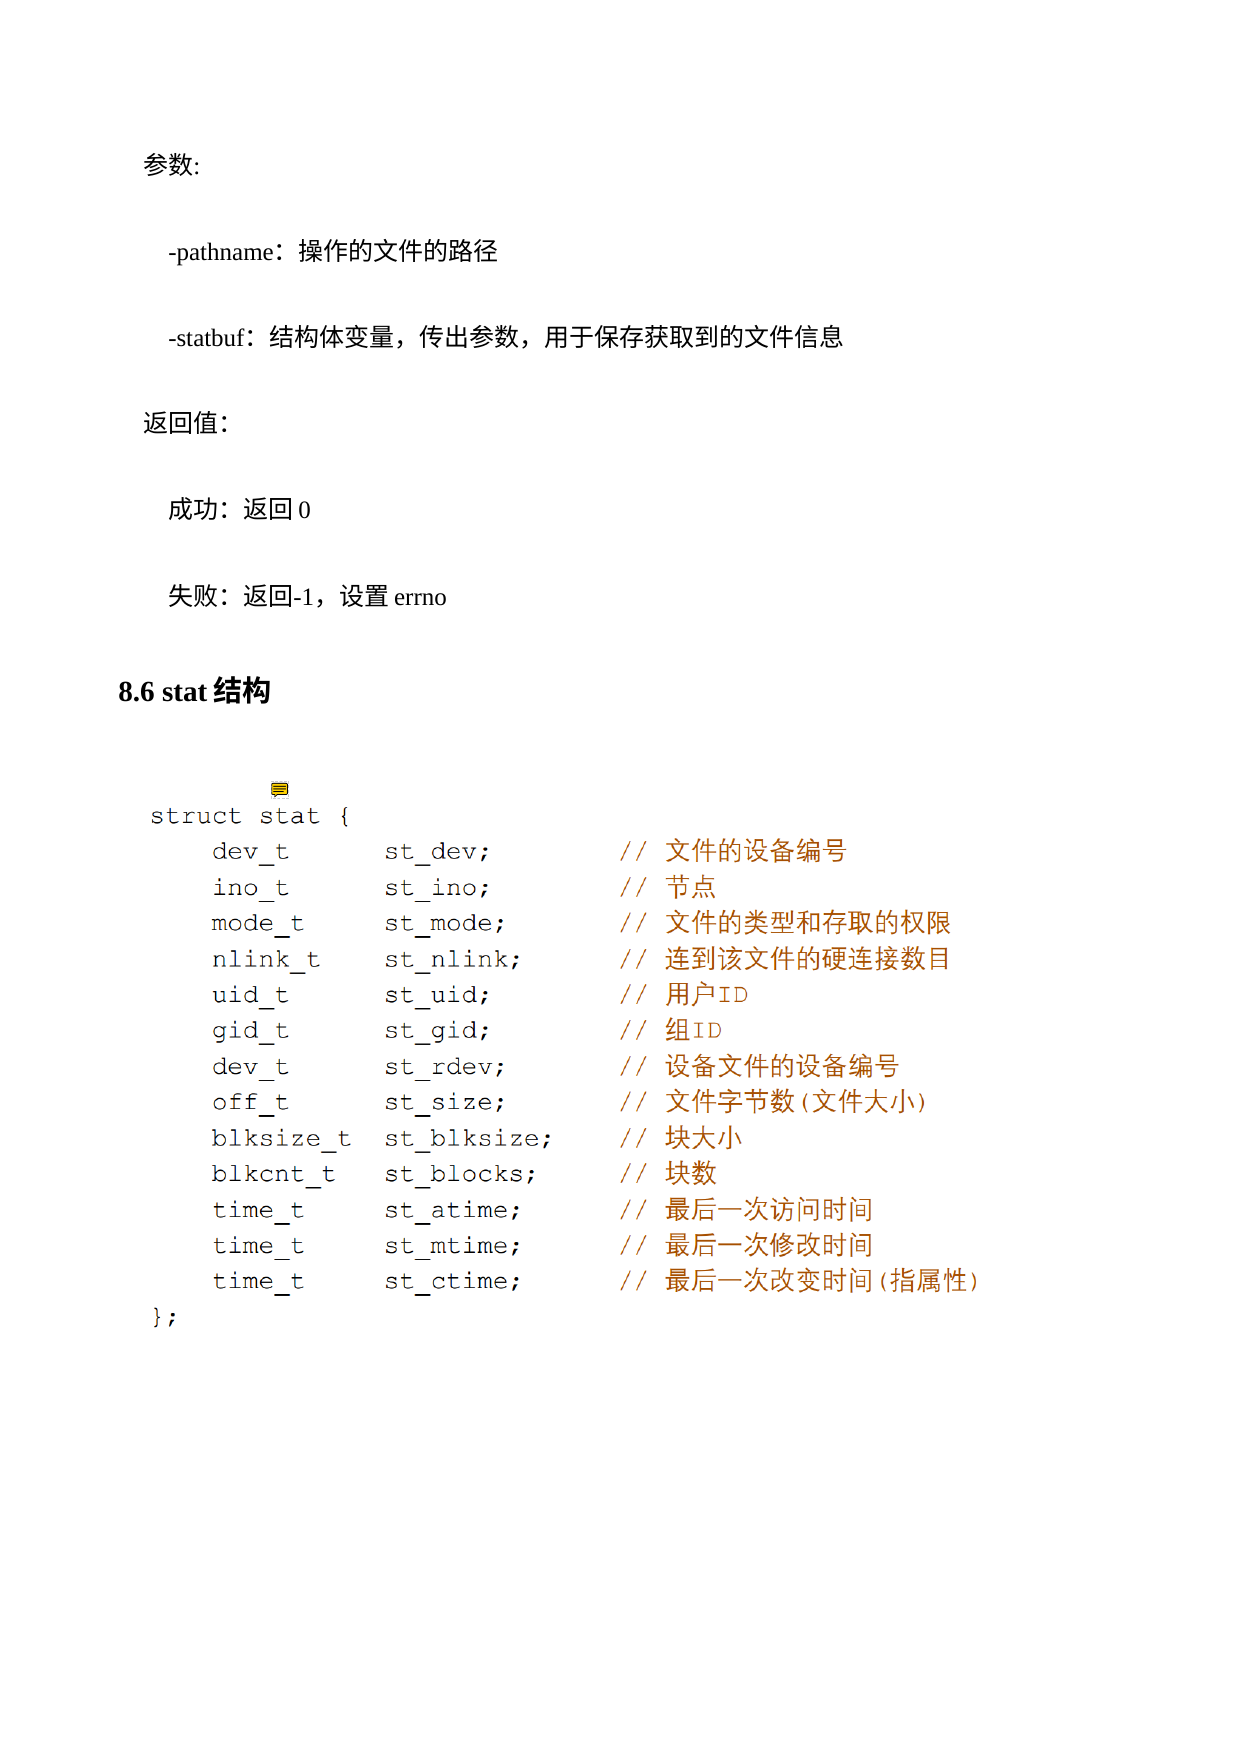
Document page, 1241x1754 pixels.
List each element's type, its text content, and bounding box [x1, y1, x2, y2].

text 成功：返回0 [118, 474, 1122, 542]
text -pathname：操作的文件的路径 [118, 216, 1122, 284]
picture [118, 776, 984, 1336]
subtitle 8.6 stat结构 [118, 654, 1122, 722]
text 参数: [118, 130, 1122, 198]
text -statbuf：结构体变量，传出参数，用于保存获取到的文件信息 [118, 302, 1122, 370]
text 失败：返回-1，设置errno [118, 560, 1122, 628]
text 返回值： [118, 388, 1122, 456]
